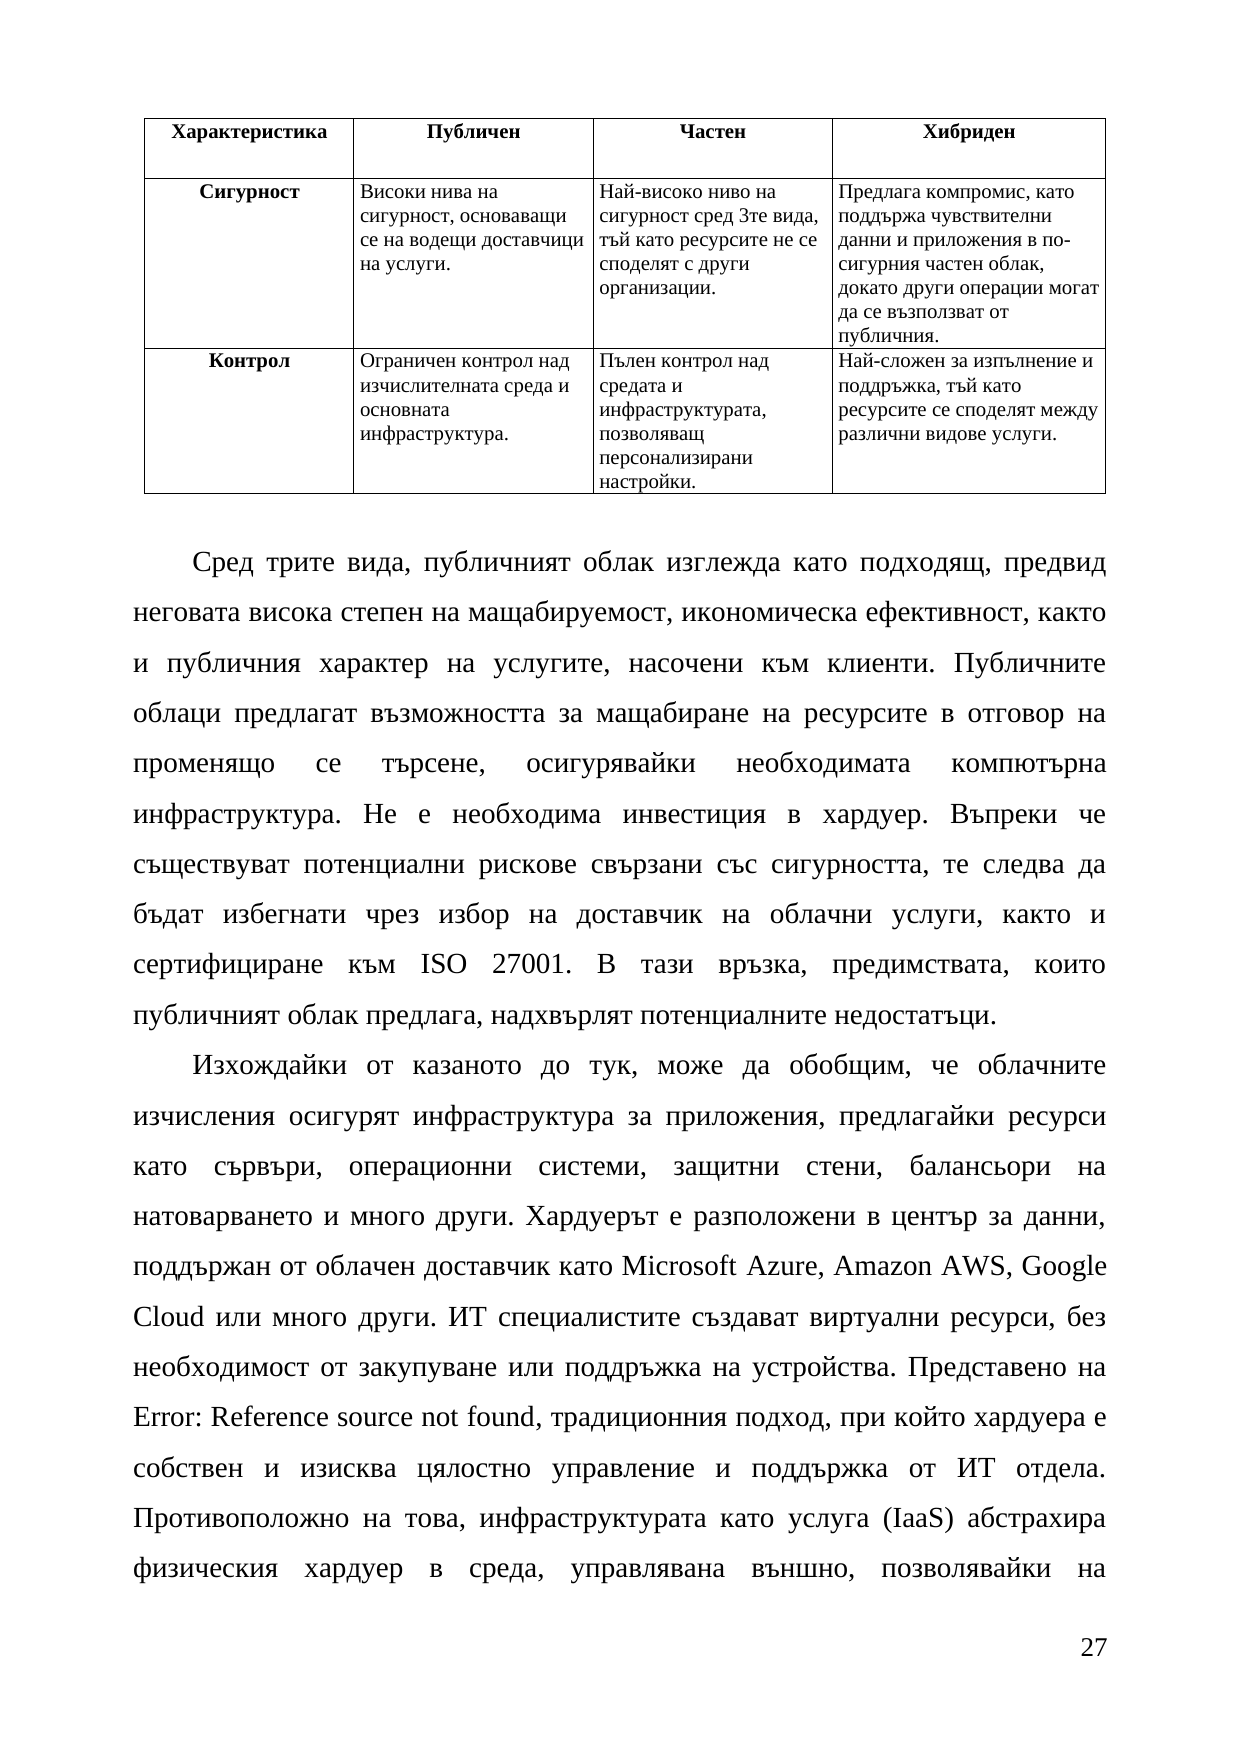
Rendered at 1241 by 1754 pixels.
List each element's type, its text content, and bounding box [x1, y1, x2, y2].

table_cell Високи нива на сигурност, основаващи се на водещи доставчици на услуги. [354, 179, 593, 347]
table_header Характеристика [145, 119, 353, 178]
table_cell Пълен контрол над средата и инфраструктурата, позволяващ персонализирани настройки. [594, 349, 832, 493]
table_cell Ограничен контрол над изчислителната среда и основната инфраструктура. [354, 349, 593, 493]
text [133, 1047, 1107, 1584]
table_cell Най-високо ниво на сигурност сред 3те вида, тъй като ресурсите не се споделят с други организации. [594, 179, 832, 347]
table_cell Предлага компромис, като поддържа чувствителни данни и приложения в по-сигурния частен облак, докато други операции могат да се възползват от публичния. [833, 179, 1105, 347]
table_header Публичен [354, 119, 593, 178]
table_header Хибриден [833, 119, 1105, 178]
table_cell Контрол [145, 349, 353, 493]
table_header Частен [594, 119, 832, 178]
text Сред трите вида, публичният облак изглежда като подходящ, предвид неговата висока степен на мащабируемост, икономическа ефективност, както и публичния характер на услугите, насочени към клиенти. Публичните облаци предлагат възможността за мащабиране на ресурсите в отговор на променящо се търсене, осигурявайки необходимата компютърна инфраструктура. Не е необходима инвестиция в хардуер. Въпреки че съществуват потенциални рискове свързани със сигурността, те следва да бъдат избегнати чрез избор на доставчик на облачни услуги, както и сертифициране към ISO 27001. В тази връзка, предимствата, които публичният облак предлага, надхвърлят потенциалните недостатъци. [133, 544, 1107, 1031]
table_cell Сигурност [145, 179, 353, 347]
table_cell Най-сложен за изпълнение и поддръжка, тъй като ресурсите се споделят между различни видове услуги. [833, 349, 1105, 493]
